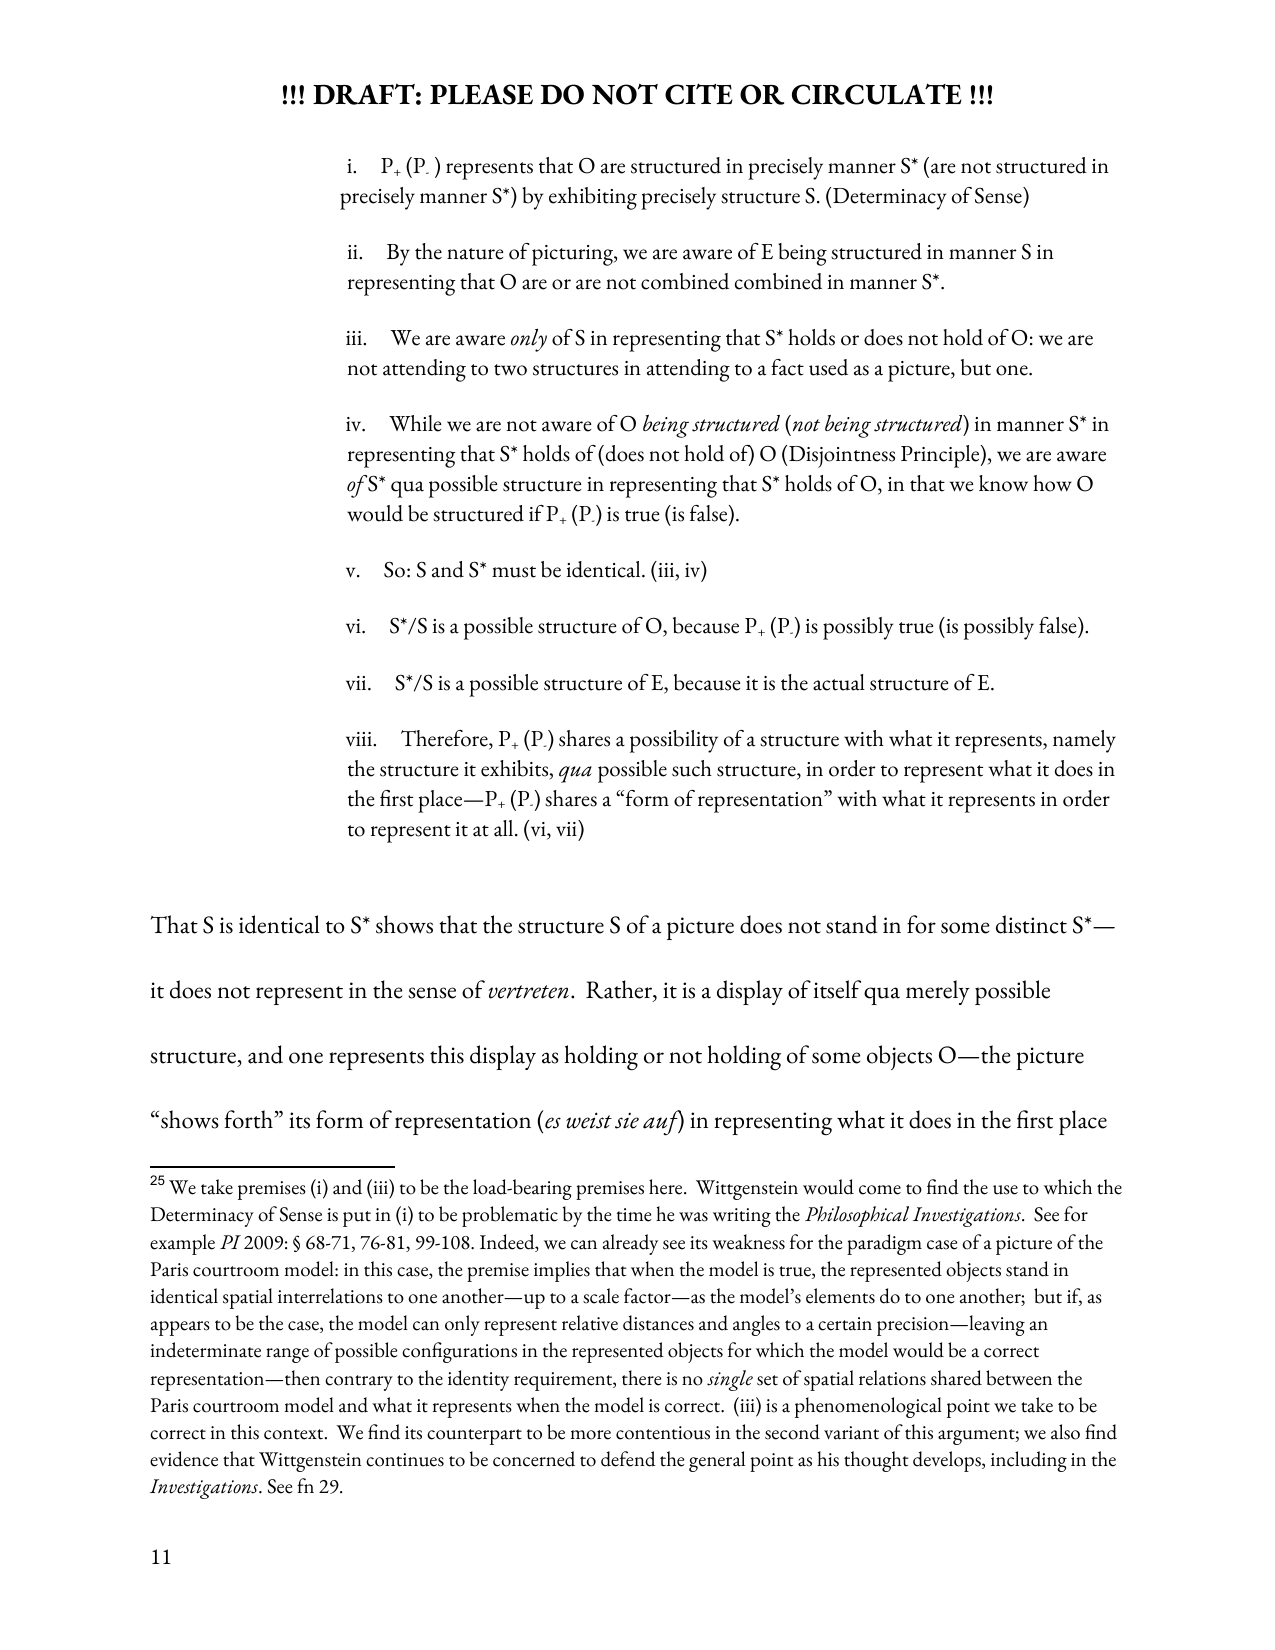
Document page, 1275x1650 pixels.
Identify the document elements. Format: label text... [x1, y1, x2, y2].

text i. P+ (P- ) represents that O are structured in precisely manner S* (are not structured in precisely manner S*) by exhibiting precisely structure S. (Determinacy of Sense) [337, 150, 1125, 210]
text vi. S*/S is a possible structure of O, because P+ (P-) is possibly true (is possibly false). [345, 611, 1125, 641]
text viii. Therefore, P+ (P-) shares a possibility of a structure with what it represents, namely the structure it exhibits, qua possible such structure, in order to represent what it does in the first place—P+ (P-) shares a “form of representation” with what it represents in order to represent it at all. (vi, vii) [345, 723, 1125, 843]
text That S is identical to S* shows that the structure S of a picture does not stand in for some distinct S*—it does not represent in the sense of vertreten. Rather, it is a display of itself qua merely possible structure, and one represents this display as holding or not holding of some objects O—the picture “shows forth” its form of representation (es weist sie auf) in representing what it does in the first place and so cannot represent this form (TLP: 2.172). S is not a further element of FP, but the unity of specifically those elements qua possible such unity, shared with O. S qua possible structure is a form FS through which we can picture either the holding or the not-holding of S—both the “positive pole” and the “negative pole” are picturable by means of FP. Moreover, sensitivity to S qua possible such structure when picturing includes sensitivity to the possibility of the not-holding of S; FP thus has both poles of FS in common with its pictured subject matter in either picture P+ or picture P-. Because sharing such a form with what it represents while being distinct from its truth-ground and falsifier is essential to a picture being the characteristic representation that it is, a picture is thus necessarily both possibly true and possibly false, that is the Bipolarity Principle applies to pictures. Because a pair of positive and negative pictures are representable by means of the very same FP, the difference between a positive and a negative picture does not correspond to any additional element or structural relation in what is pictured (more on this in Section IV). [150, 908, 1125, 1136]
text vii. S*/S is a possible structure of E, because it is the actual structure of E. [345, 667, 1125, 697]
text iv. While we are not aware of O being structured (not being structured) in manner S* in representing that S* holds of (does not hold of) O (Disjointness Principle), we are aware of S* qua possible structure in representing that S* holds of O, in that we know how O would be structured if P+ (P-) is true (is false). [345, 408, 1125, 528]
text v. So: S and S* must be identical. (iii, iv) [345, 554, 1125, 584]
text iii. We are aware only of S in representing that S* holds or does not hold of O: we are not attending to two structures in attending to a fact used as a picture, but one. [345, 322, 1125, 382]
text ii. By the nature of picturing, we are aware of E being structured in manner S in representing that O are or are not combined combined in manner S*. [347, 236, 1125, 296]
